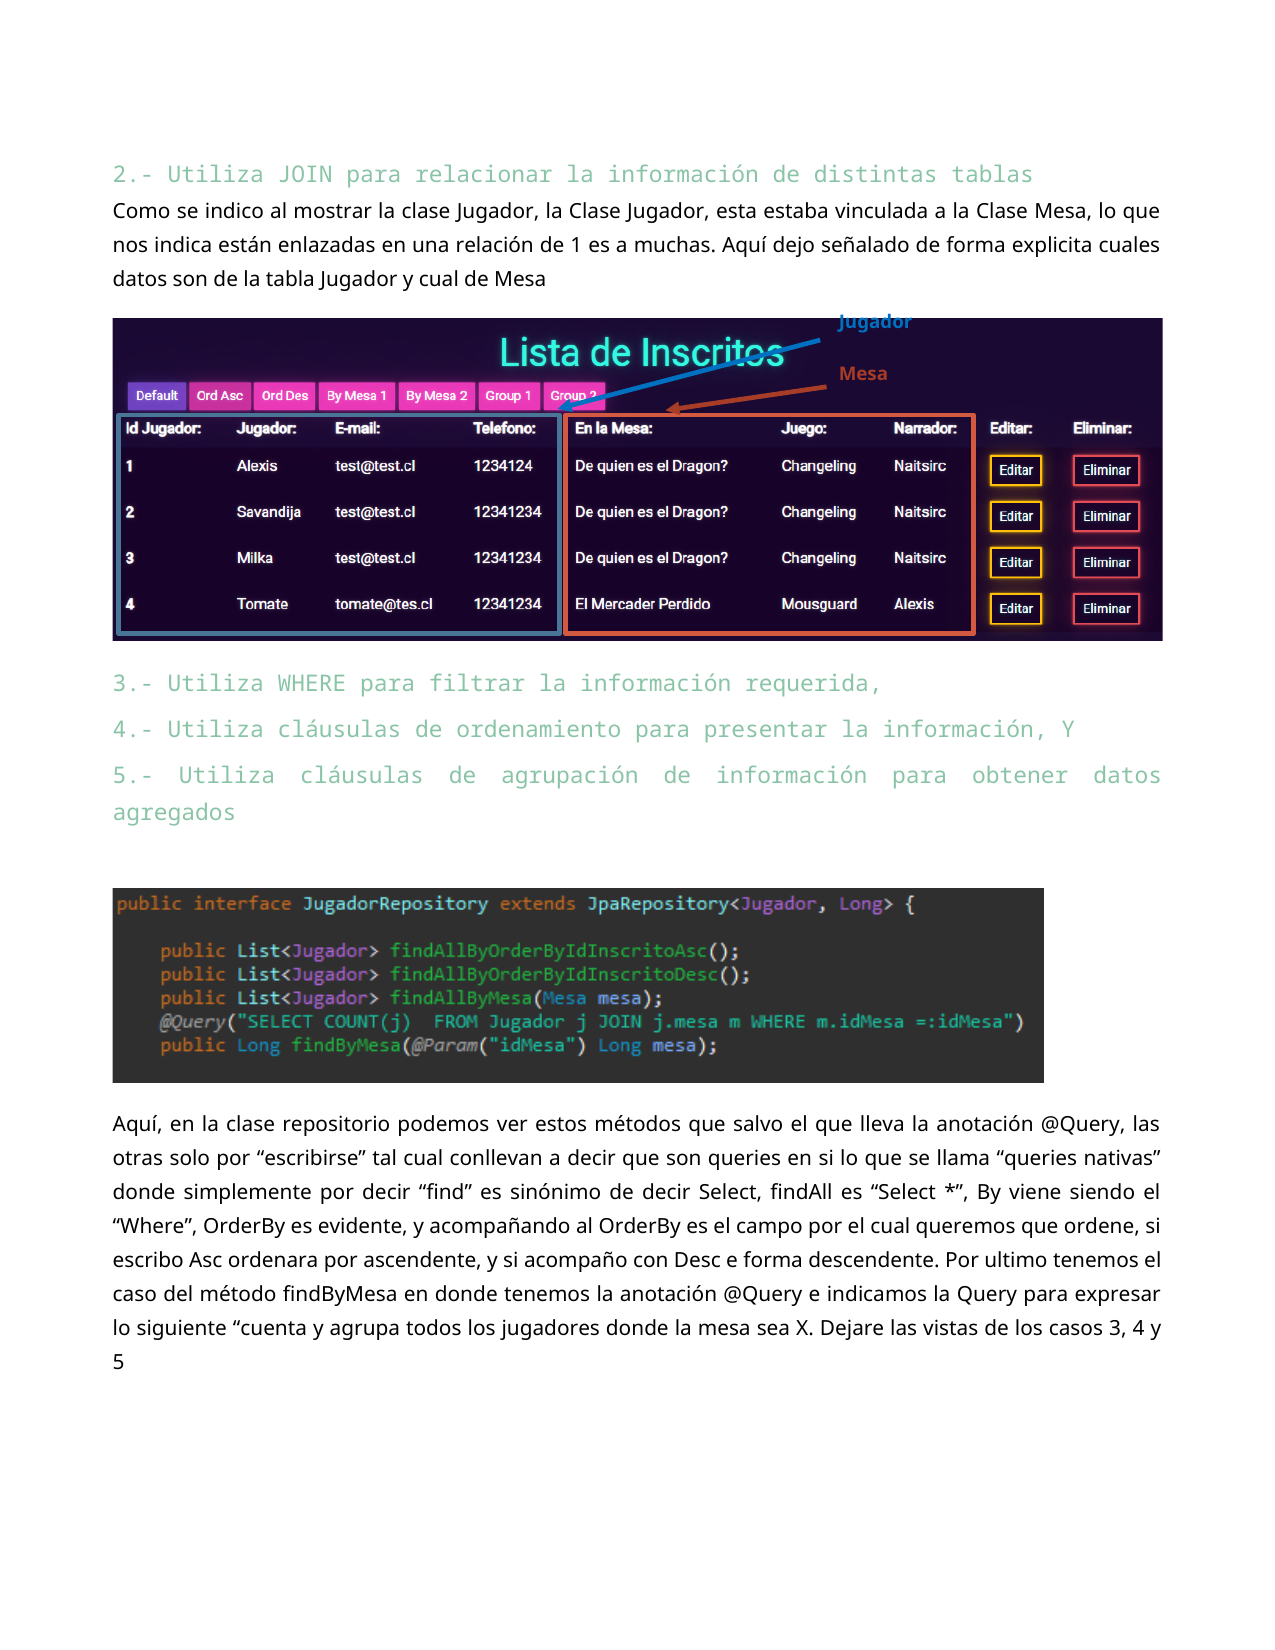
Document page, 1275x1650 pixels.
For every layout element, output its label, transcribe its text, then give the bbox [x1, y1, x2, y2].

picture [112, 888, 1044, 1083]
picture [112, 318, 1163, 641]
text Como se indico al mostrar la clase Jugador, la Clase Jugador, esta estaba vinculada a la Clase Mesa, lo que nos indica están enlazadas en una relación de 1 es a muchas. Aquí dejo señalado de forma explicita cuales datos son de la tabla Jugador y cual de Mesa [112, 196, 1162, 292]
subtitle 2.- Utiliza JOIN para relacionar la información de distintas tablas [112, 158, 1162, 189]
subtitle 5.- Utiliza cláusulas de agrupación de información para obtener datos agregados [112, 759, 1162, 828]
subtitle 3.- Utiliza WHERE para filtrar la información requerida, [112, 667, 1162, 698]
subtitle 4.- Utiliza cláusulas de ordenamiento para presentar la información, Y [112, 713, 1162, 744]
text Aquí, en la clase repositorio podemos ver estos métodos que salvo el que lleva la anotación @Query, las otras solo por “escribirse” tal cual conllevan a decir que son queries en si lo que se llama “queries nativas” donde simplemente por decir “find” es sinónimo de decir Select, findAll es “Select *”, By viene siendo el “Where”, OrderBy es evidente, y acompañando al OrderBy es el campo por el cual queremos que ordene, si escribo Asc ordenara por ascendente, y si acompaño con Desc e forma descendente. Por ultimo tenemos el caso del método findByMesa en donde tenemos la anotación @Query e indicamos la Query para expresar lo siguiente “cuenta y agrupa todos los jugadores donde la mesa sea X. Dejare las vistas de los casos 3, 4 y 5 [112, 1109, 1162, 1376]
